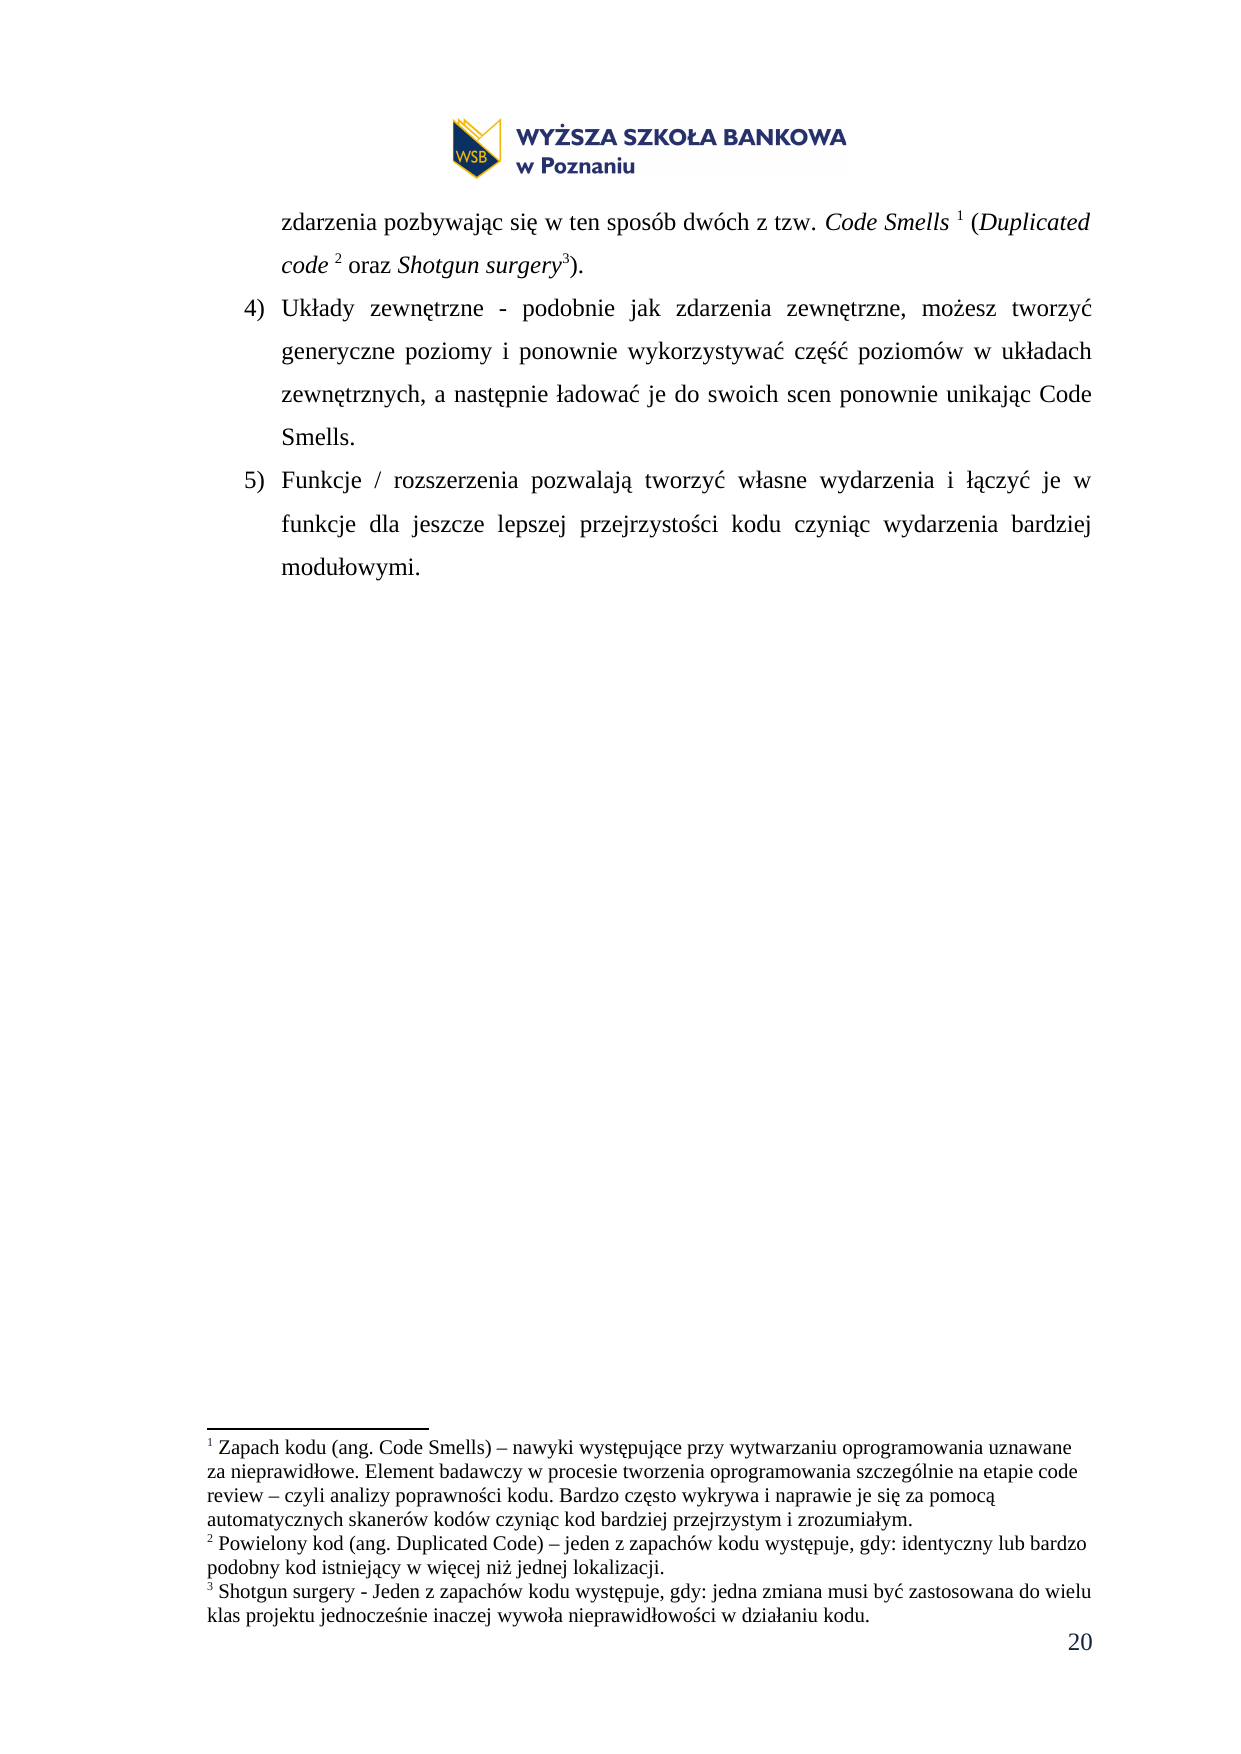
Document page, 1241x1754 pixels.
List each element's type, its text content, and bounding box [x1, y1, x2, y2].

list Układy zewnętrzne - podobnie jak zdarzenia zewnętrzne, możesz tworzyć generyczne poziomy i ponownie wykorzystywać część poziomów w układach zewnętrznych, a następnie ładować je do swoich scen ponownie unikając Code Smells. [244, 293, 1092, 451]
list Funkcje / rozszerzenia pozwalają tworzyć własne wydarzenia i łączyć je w funkcje dla jeszcze lepszej przejrzystości kodu czyniąc wydarzenia bardziej modułowymi. [244, 466, 1092, 581]
picture [452, 118, 847, 179]
